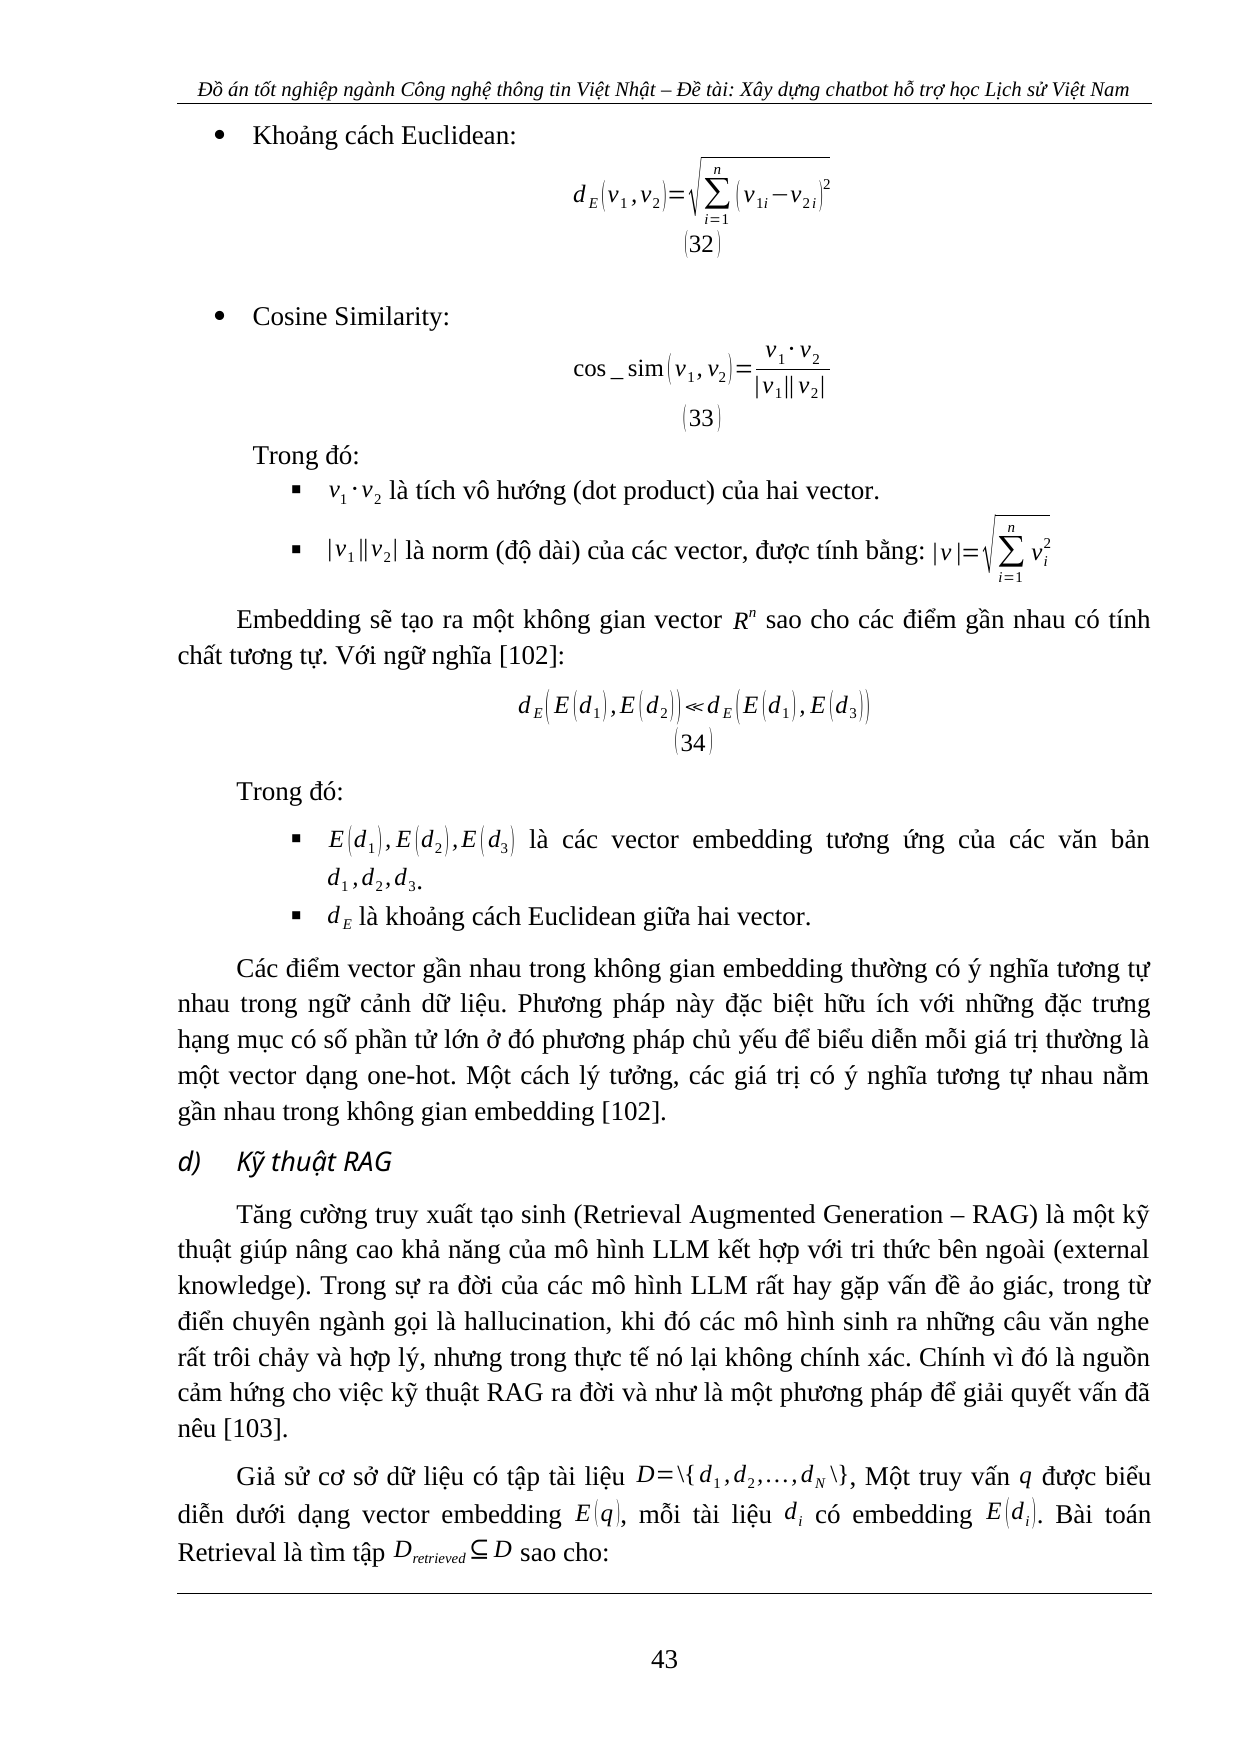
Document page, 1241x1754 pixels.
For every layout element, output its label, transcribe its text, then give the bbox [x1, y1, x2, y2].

text Tăng cường truy xuất tạo sinh (Retrieval Augmented Generation – RAG) là một kỹ thuật giúp nâng cao khả năng của mô hình LLM kết hợp với tri thức bên ngoài (external knowledge). Trong sự ra đời của các mô hình LLM rất hay gặp vấn đề ảo giác, trong từ điển chuyên ngành gọi là hallucination, khi đó các mô hình sinh ra những câu văn nghe rất trôi chảy và hợp lý, nhưng trong thực tế nó lại không chính xác. Chính vì đó là nguồn cảm hứng cho việc kỹ thuật RAG ra đời và như là một phương pháp để giải quyết vấn đã nêu . [177, 1198, 1152, 1443]
text Embedding sẽ tạo ra một không gian vector sao cho các điểm gần nhau có tính chất tương tự. Với ngữ nghĩa : [177, 603, 1152, 670]
list Trong đó: [252, 439, 1152, 470]
list Cosine Similarity: [215, 300, 1152, 331]
list là norm (độ dài) của các vector, được tính bằng: [290, 514, 1152, 586]
subtitle Kỹ thuật RAG [177, 1143, 1152, 1180]
text Trong đó: [177, 775, 1152, 806]
list Khoảng cách Euclidean: [215, 119, 1152, 151]
text Giả sử cơ sở dữ liệu có tập tài liệu , Một truy vấn được biểu diễn dưới dạng vector embedding , mỗi tài liệu ​ có embedding . Bài toán Retrieval là tìm tập sao cho: [177, 1460, 1152, 1567]
list là khoảng cách Euclidean giữa hai vector. [290, 900, 1152, 934]
text Các điểm vector gần nhau trong không gian embedding thường có ý nghĩa tương tự nhau trong ngữ cảnh dữ liệu. Phương pháp này đặc biệt hữu ích với những đặc trưng hạng mục có số phần tử lớn ở đó phương pháp chủ yếu để biểu diễn mỗi giá trị thường là một vector dạng one-hot. Một cách lý tưởng, các giá trị có ý nghĩa tương tự nhau nằm gần nhau trong không gian embedding . [177, 952, 1152, 1126]
list ​ là tích vô hướng (dot product) của hai vector. [290, 474, 1152, 509]
list là các vector embedding tương ứng của các văn bản ​. [290, 823, 1152, 895]
